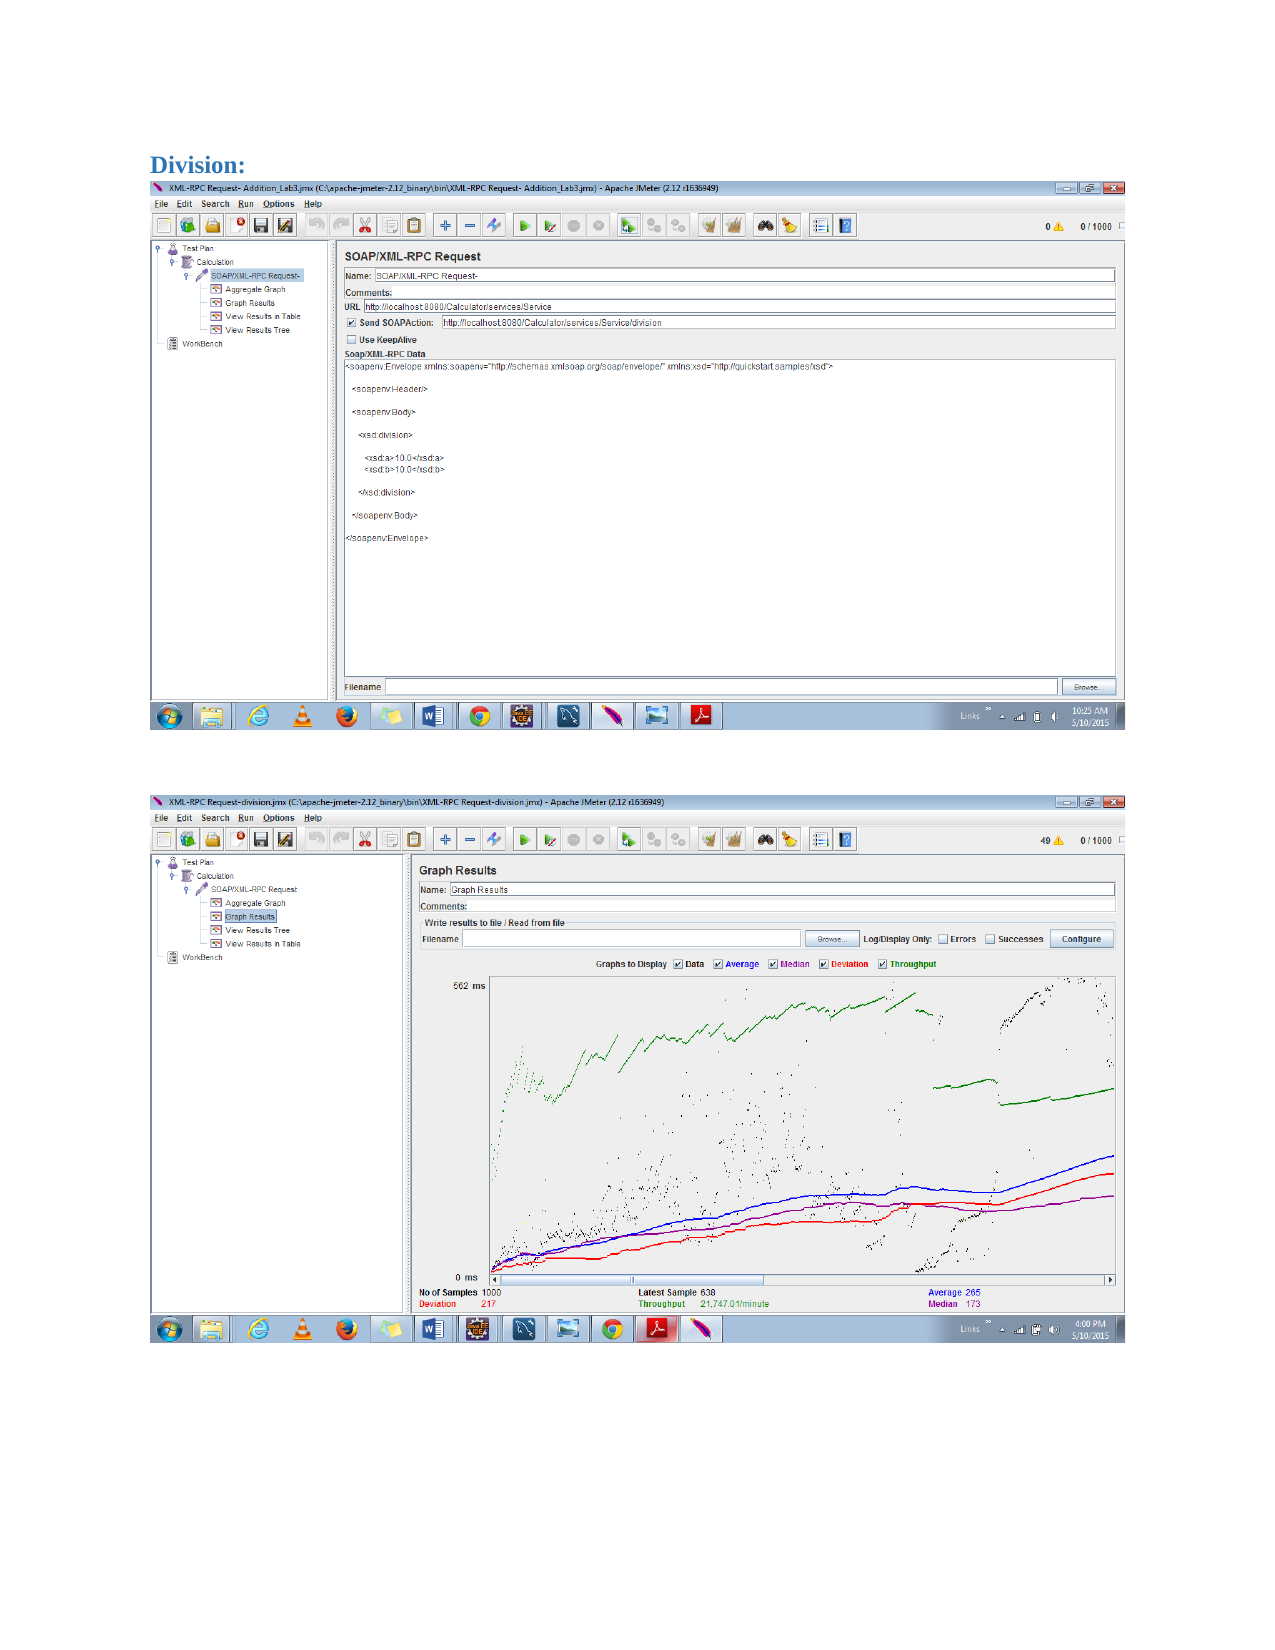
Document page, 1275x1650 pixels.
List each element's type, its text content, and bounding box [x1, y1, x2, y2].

picture [150, 181, 1125, 730]
subtitle Division: [150, 150, 1125, 179]
picture [150, 795, 1125, 1343]
